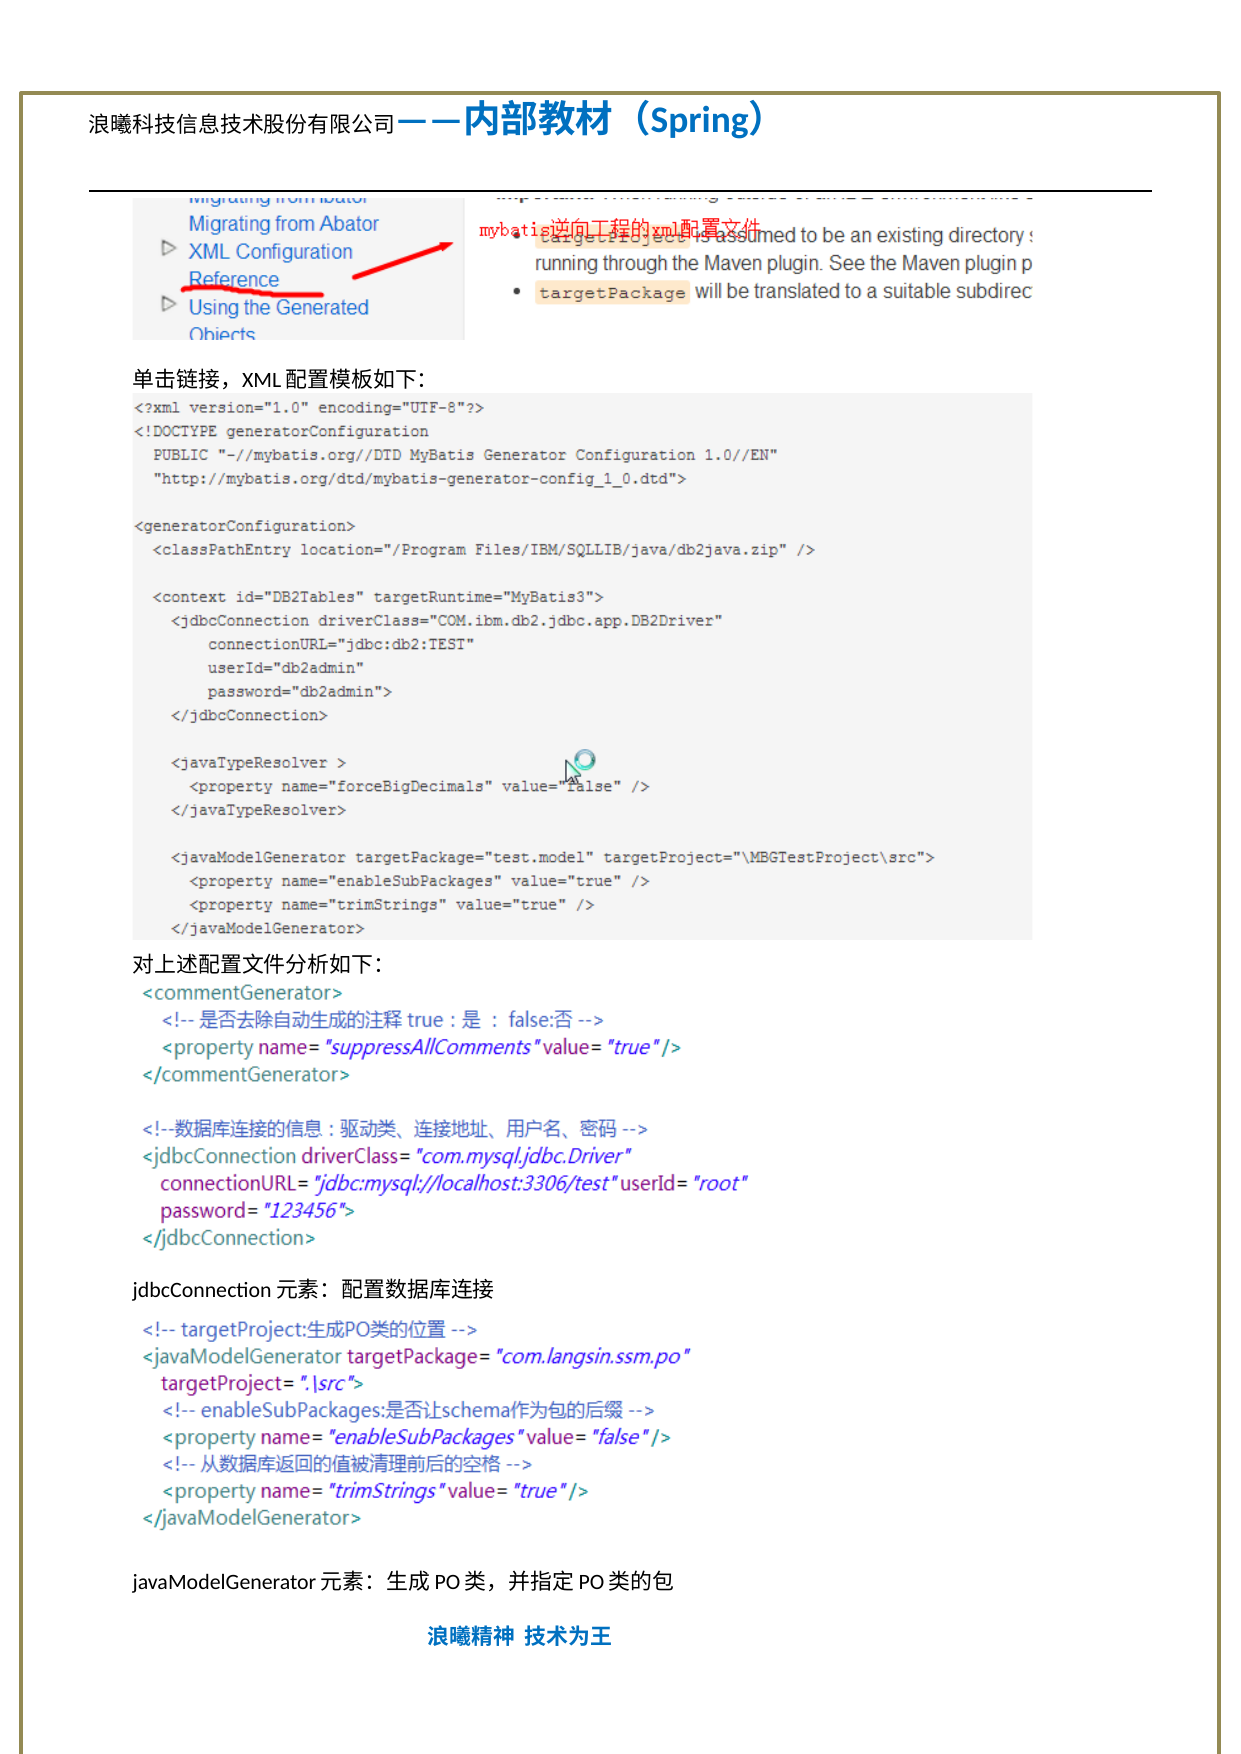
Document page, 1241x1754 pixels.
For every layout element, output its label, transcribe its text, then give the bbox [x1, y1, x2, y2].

text 单击链接，XML配置模板如下： [89, 361, 1152, 394]
picture [132, 1303, 930, 1541]
picture [132, 198, 1033, 340]
text 对上述配置文件分析如下： [89, 946, 1152, 979]
picture [132, 978, 889, 1256]
text jdbcConnection元素：配置数据库连接 [89, 1271, 1152, 1304]
picture [132, 393, 1033, 940]
text javaModelGenerator元素：生成PO类，并指定PO类的包 [89, 1564, 1152, 1596]
